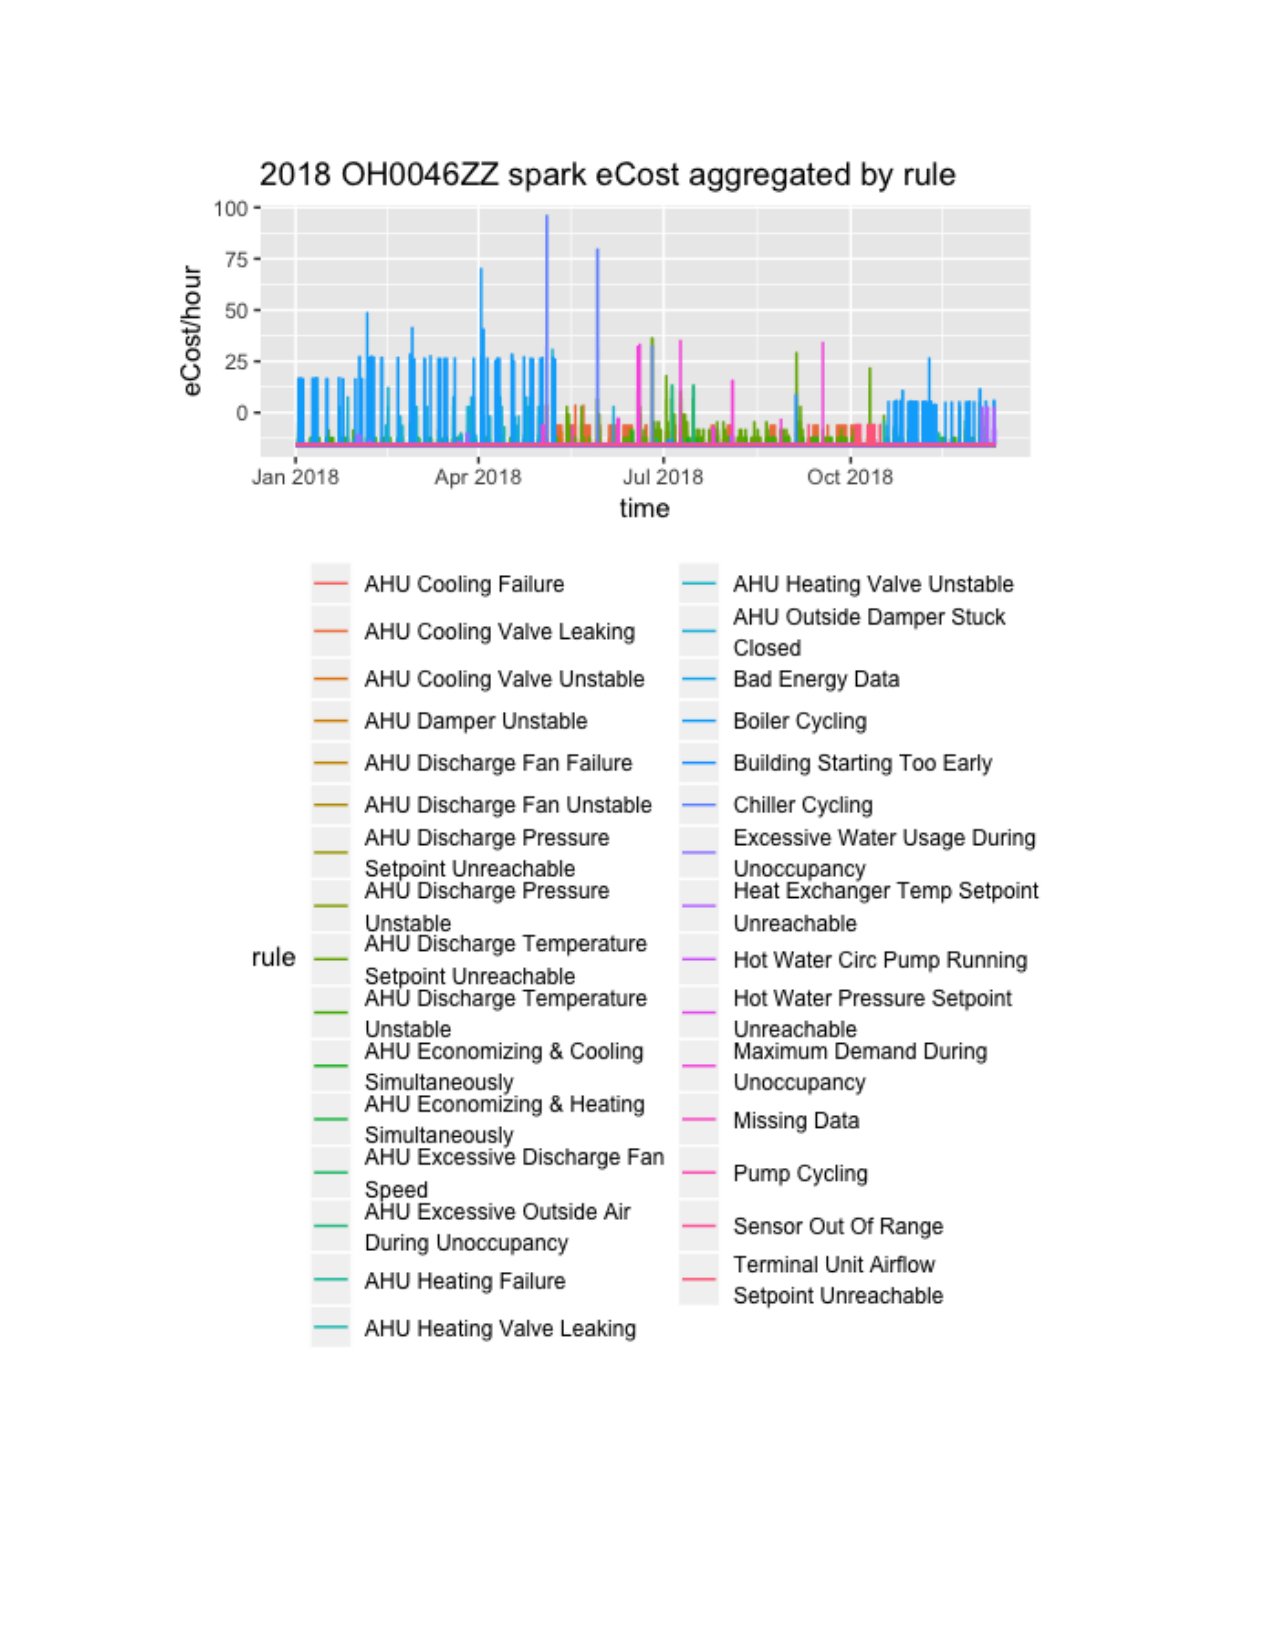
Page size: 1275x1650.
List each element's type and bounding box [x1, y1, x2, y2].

picture [168, 150, 1044, 1375]
